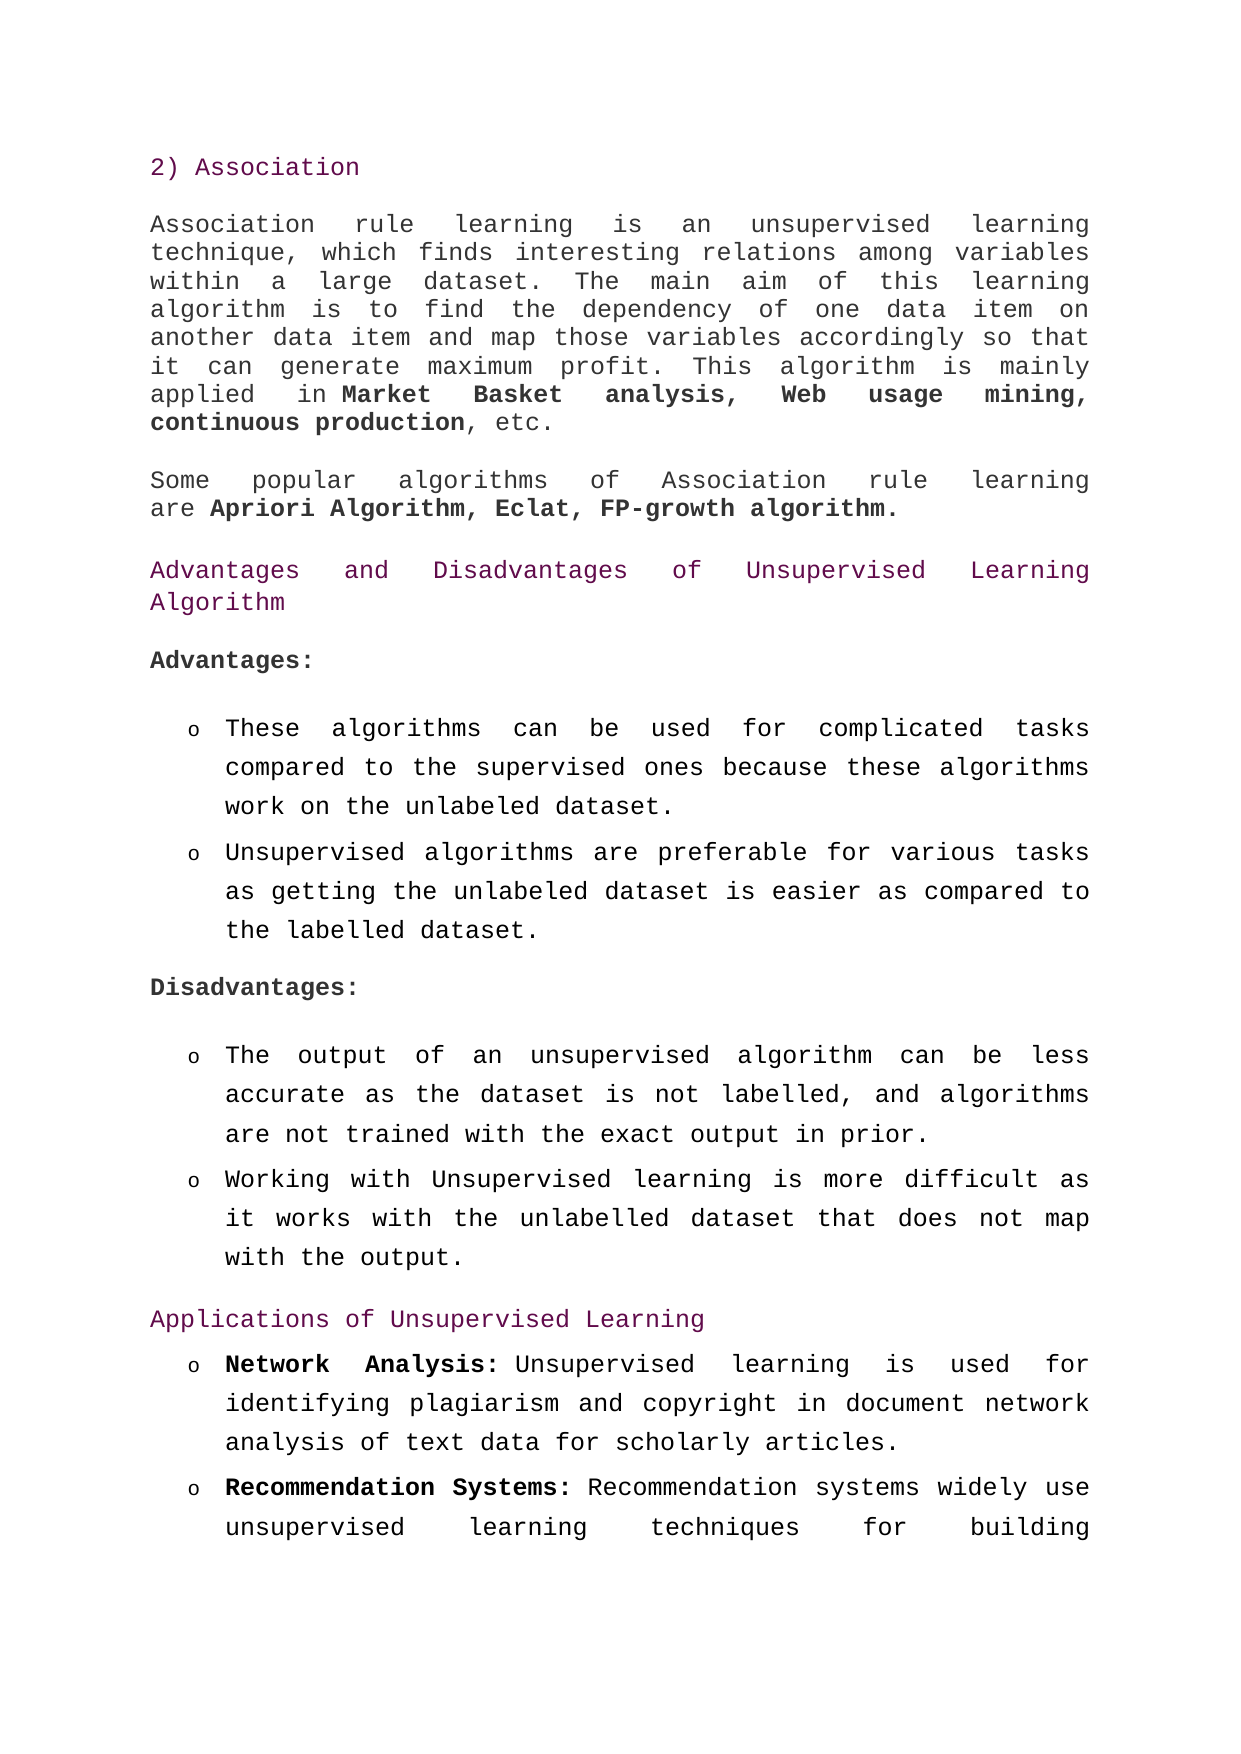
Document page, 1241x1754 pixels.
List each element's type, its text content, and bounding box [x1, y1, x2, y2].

subtitle Advantages and Disadvantages of Unsupervised Learning Algorithm [150, 553, 1090, 618]
text Association rule learning is an unsupervised learning technique, which finds interesting relations among variables within a large dataset. The main aim of this learning algorithm is to find the dependency of one data item on another data item and map those variables accordingly so that it can generate maximum profit. This algorithm is mainly applied in Market Basket analysis, Web usage mining, continuous production, etc. [150, 212, 1090, 438]
text Disadvantages: [150, 975, 1090, 1003]
list The output of an unsupervised algorithm can be less accurate as the dataset is not labelled, and algorithms are not trained with the exact output in prior. [187, 1032, 1090, 1149]
subtitle 2) Association [150, 150, 1090, 182]
subtitle Applications of Unsupervised Learning [150, 1302, 1090, 1334]
text Advantages: [150, 647, 1090, 676]
list These algorithms can be used for complicated tasks compared to the supervised ones because these algorithms work on the unlabeled dataset. [187, 705, 1090, 822]
list Network Analysis: Unsupervised learning is used for identifying plagiarism and copyright in document network analysis of text data for scholarly articles. [187, 1341, 1090, 1458]
text Some popular algorithms of Association rule learning are Apriori Algorithm, Eclat, FP-growth algorithm. [150, 467, 1090, 524]
list Unsupervised algorithms are preferable for various tasks as getting the unlabeled dataset is easier as compared to the labelled dataset. [187, 828, 1090, 946]
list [187, 1464, 1090, 1542]
list Working with Unsupervised learning is more difficult as it works with the unlabelled dataset that does not map with the output. [187, 1156, 1090, 1273]
